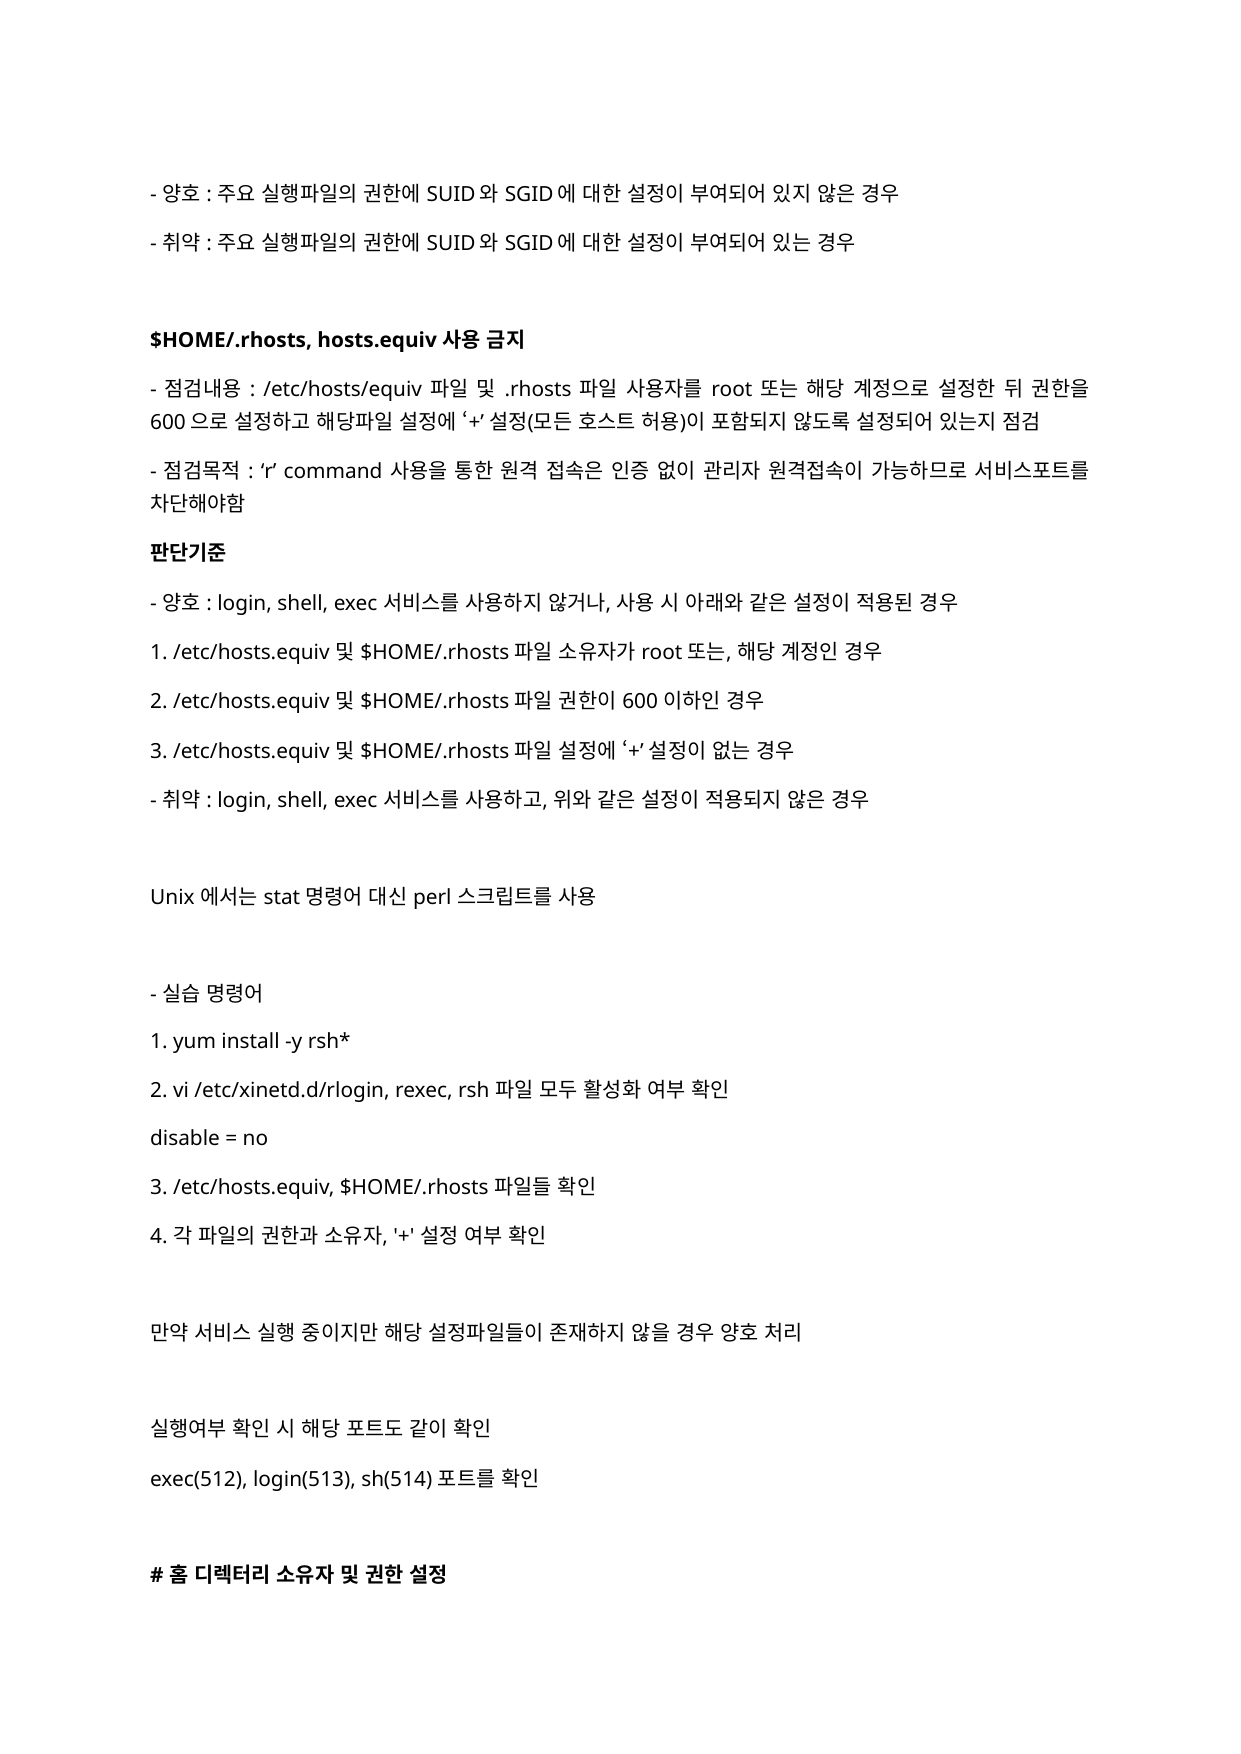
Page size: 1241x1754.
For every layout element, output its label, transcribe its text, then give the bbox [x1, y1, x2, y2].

text - 실습 명령어 [150, 977, 1090, 1007]
text Unix 에서는 stat 명령어 대신 perl 스크립트를 사용 [150, 880, 1090, 910]
text 3. /etc/hosts.equiv, $HOME/.rhosts 파일들 확인 [150, 1170, 1090, 1200]
text 3. /etc/hosts.equiv 및 $HOME/.rhosts 파일 설정에 ‘+’ 설정이 없는 경우 [150, 734, 1090, 764]
text 판단기준 [150, 537, 1090, 567]
text 1. yum install -y rsh* [150, 1026, 1090, 1054]
text - 점검내용 : /etc/hosts/equiv 파일 및 .rhosts 파일 사용자를 root 또는 해당 계정으로 설정한 뒤 권한을 600으로 설정하고 해당파일 설정에 ‘+’ 설정(모든 호스트 허용)이 포함되지 않도록 설정되어 있는지 점검 [150, 373, 1090, 436]
text 2. vi /etc/xinetd.d/rlogin, rexec, rsh 파일 모두 활성화 여부 확인 [150, 1073, 1090, 1104]
text exec(512), login(513), sh(514) 포트를 확인 [150, 1462, 1090, 1492]
text $HOME/.rhosts, hosts.equiv 사용 금지 [150, 323, 1090, 353]
text - 취약 : 주요 실행파일의 권한에 SUID와 SGID에 대한 설정이 부여되어 있는 경우 [150, 227, 1090, 257]
text 실행여부 확인 시 해당 포트도 같이 확인 [150, 1413, 1090, 1443]
text 만약 서비스 실행 중이지만 해당 설정파일들이 존재하지 않을 경우 양호 처리 [150, 1316, 1090, 1346]
text # 홈 디렉터리 소유자 및 권한 설정 [150, 1559, 1090, 1589]
text 4. 각 파일의 권한과 소유자, '+' 설정 여부 확인 [150, 1219, 1090, 1250]
text 2. /etc/hosts.equiv 및 $HOME/.rhosts 파일 권한이 600 이하인 경우 [150, 685, 1090, 715]
text - 점검목적 : ‘r’ command 사용을 통한 원격 접속은 인증 없이 관리자 원격접속이 가능하므로 서비스포트를 차단해야함 [150, 455, 1090, 518]
text 1. /etc/hosts.equiv 및 $HOME/.rhosts 파일 소유자가 root 또는, 해당 계정인 경우 [150, 635, 1090, 666]
text disable = no [150, 1123, 1090, 1151]
text - 취약 : login, shell, exec 서비스를 사용하고, 위와 같은 설정이 적용되지 않은 경우 [150, 783, 1090, 814]
text - 양호 : login, shell, exec 서비스를 사용하지 않거나, 사용 시 아래와 같은 설정이 적용된 경우 [150, 586, 1090, 616]
text - 양호 : 주요 실행파일의 권한에 SUID와 SGID에 대한 설정이 부여되어 있지 않은 경우 [150, 177, 1090, 207]
